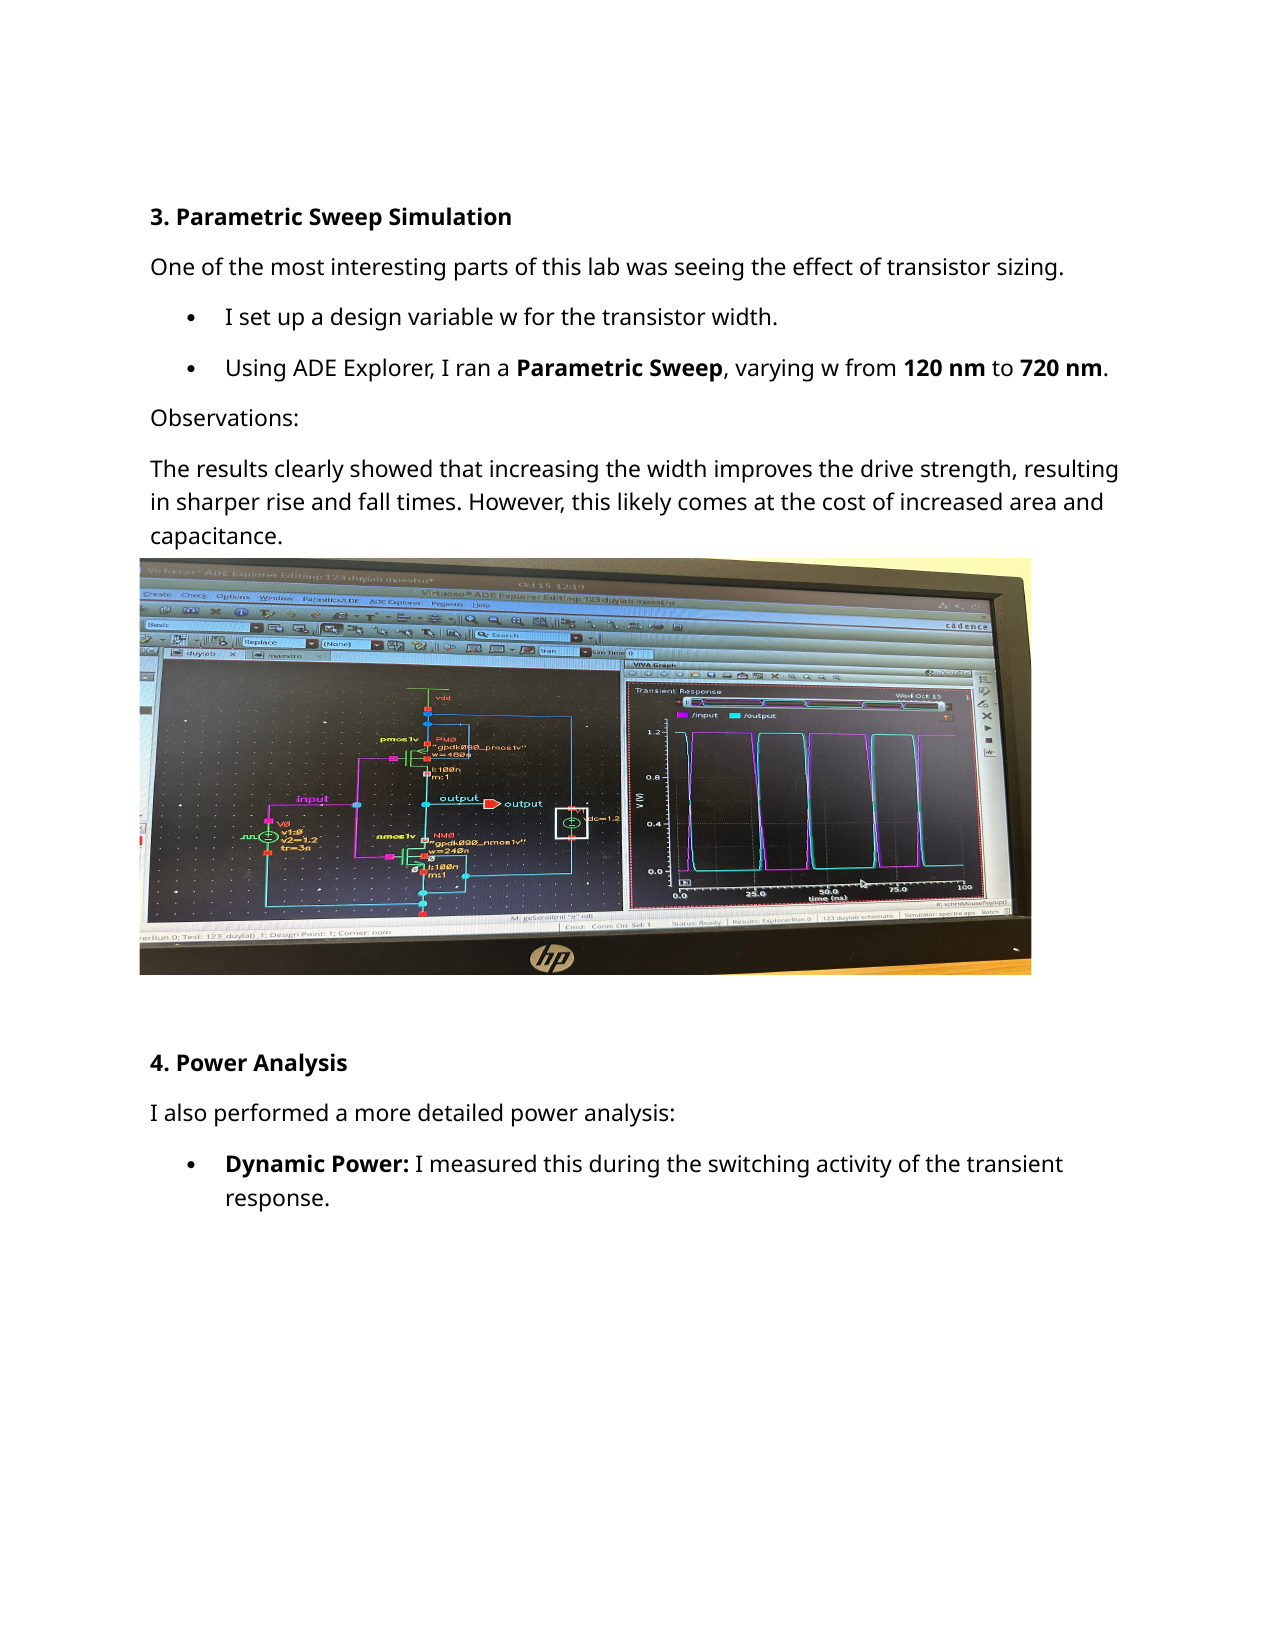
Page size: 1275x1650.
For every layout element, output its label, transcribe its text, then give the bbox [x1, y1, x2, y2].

text I also performed a more detailed power analysis: [150, 1097, 1125, 1129]
text 3. Parametric Sweep Simulation [150, 200, 1125, 232]
text 4. Power Analysis [150, 1047, 1125, 1078]
text Observations: [150, 402, 1125, 433]
text One of the most interesting parts of this lab was seeing the effect of transistor sizing. [150, 251, 1125, 282]
list Dynamic Power: I measured this during the switching activity of the transient response. [187, 1148, 1125, 1213]
picture [139, 558, 1032, 975]
list Using ADE Explorer, I ran a Parametric Sweep, varying w from 120 nm to 720 nm. [187, 352, 1125, 383]
list I set up a design variable w for the transistor width. [187, 301, 1125, 332]
text The results clearly showed that increasing the width improves the drive strength, resulting in sharper rise and fall times. However, this likely comes at the cost of increased area and capacitance. [150, 452, 1125, 551]
